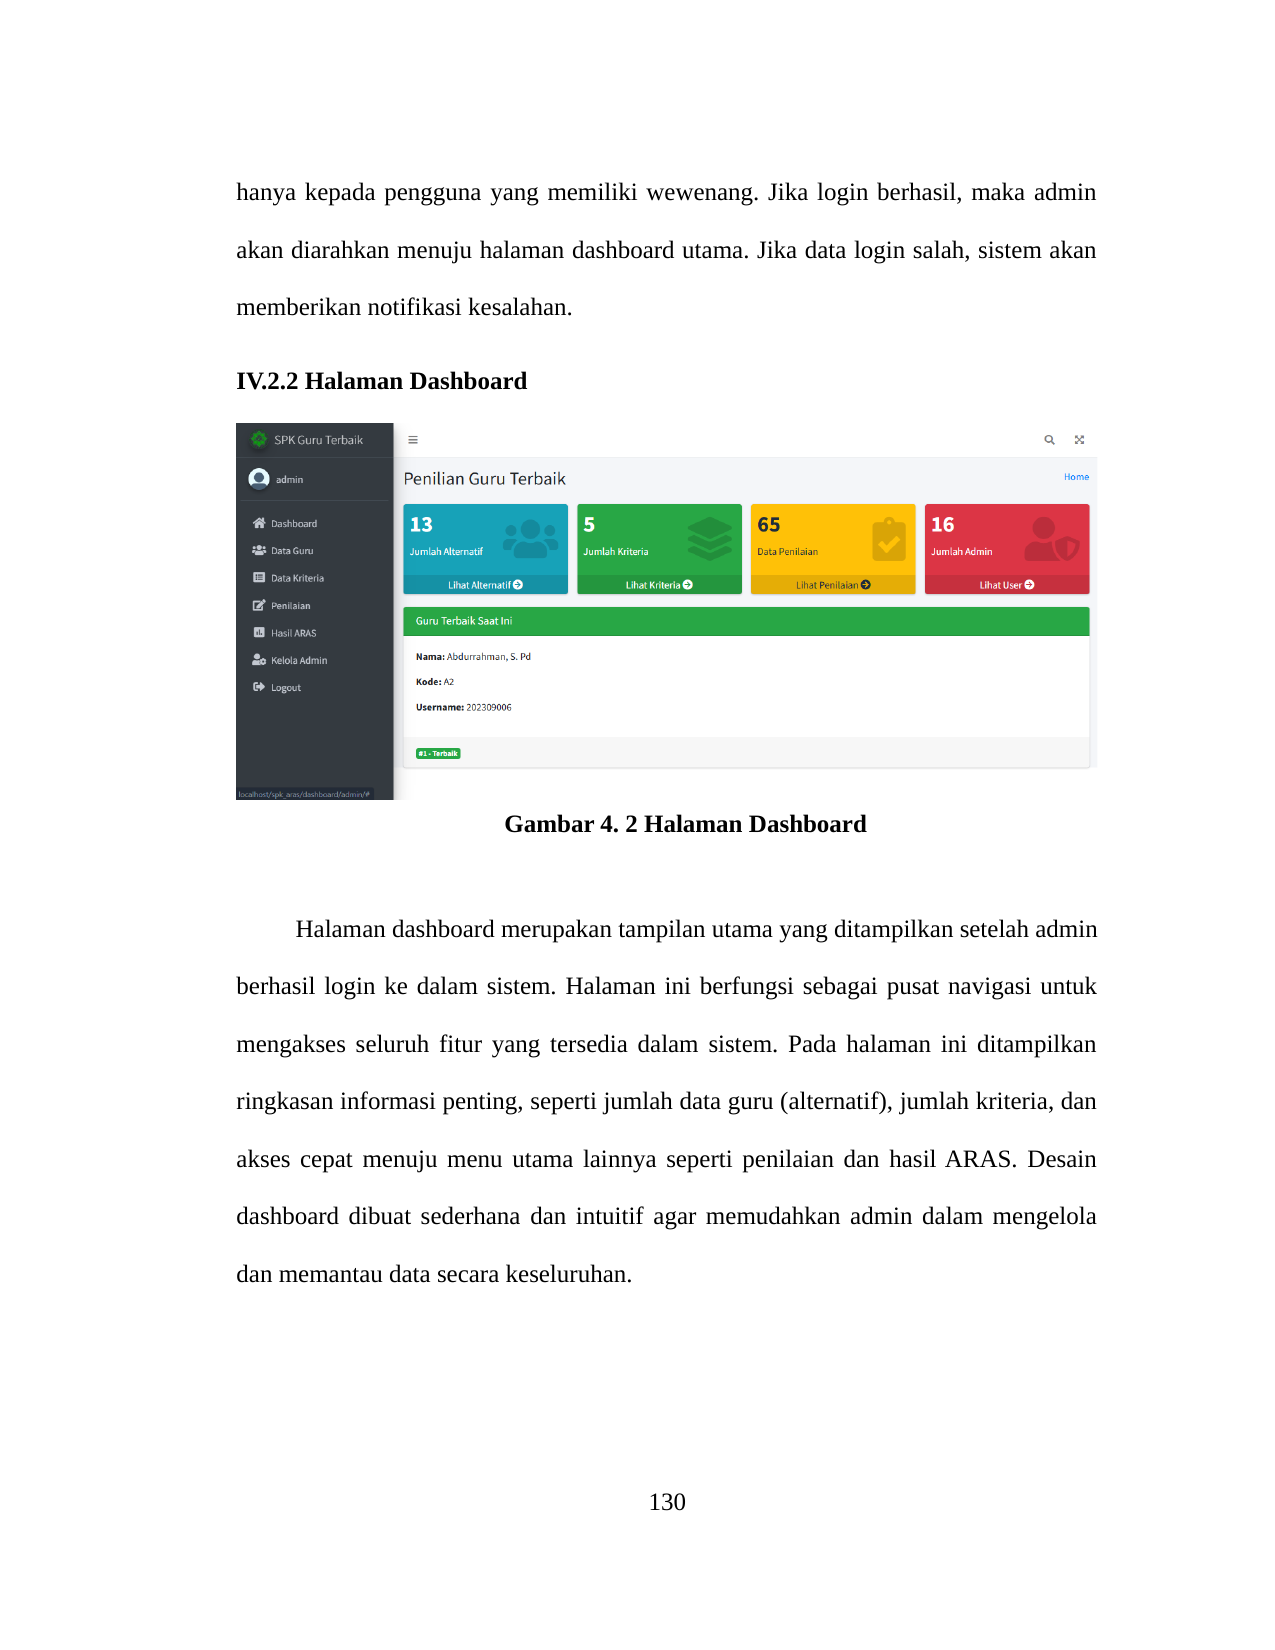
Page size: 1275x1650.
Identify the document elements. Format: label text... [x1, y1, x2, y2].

picture [236, 423, 1098, 800]
subtitle Halaman Dashboard [236, 366, 1098, 395]
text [236, 177, 1098, 321]
text Halaman dashboard merupakan tampilan utama yang ditampilkan setelah admin berhasil login ke dalam sistem. Halaman ini berfungsi sebagai pusat navigasi untuk mengakses seluruh fitur yang tersedia dalam sistem. Pada halaman ini ditampilkan ringkasan informasi penting, seperti jumlah data guru (alternatif), jumlah kriteria, dan akses cepat menuju menu utama lainnya seperti penilaian dan hasil ARAS. Desain dashboard dibuat sederhana dan intuitif agar memudahkan admin dalam mengelola dan memantau data secara keseluruhan. [236, 914, 1098, 1288]
